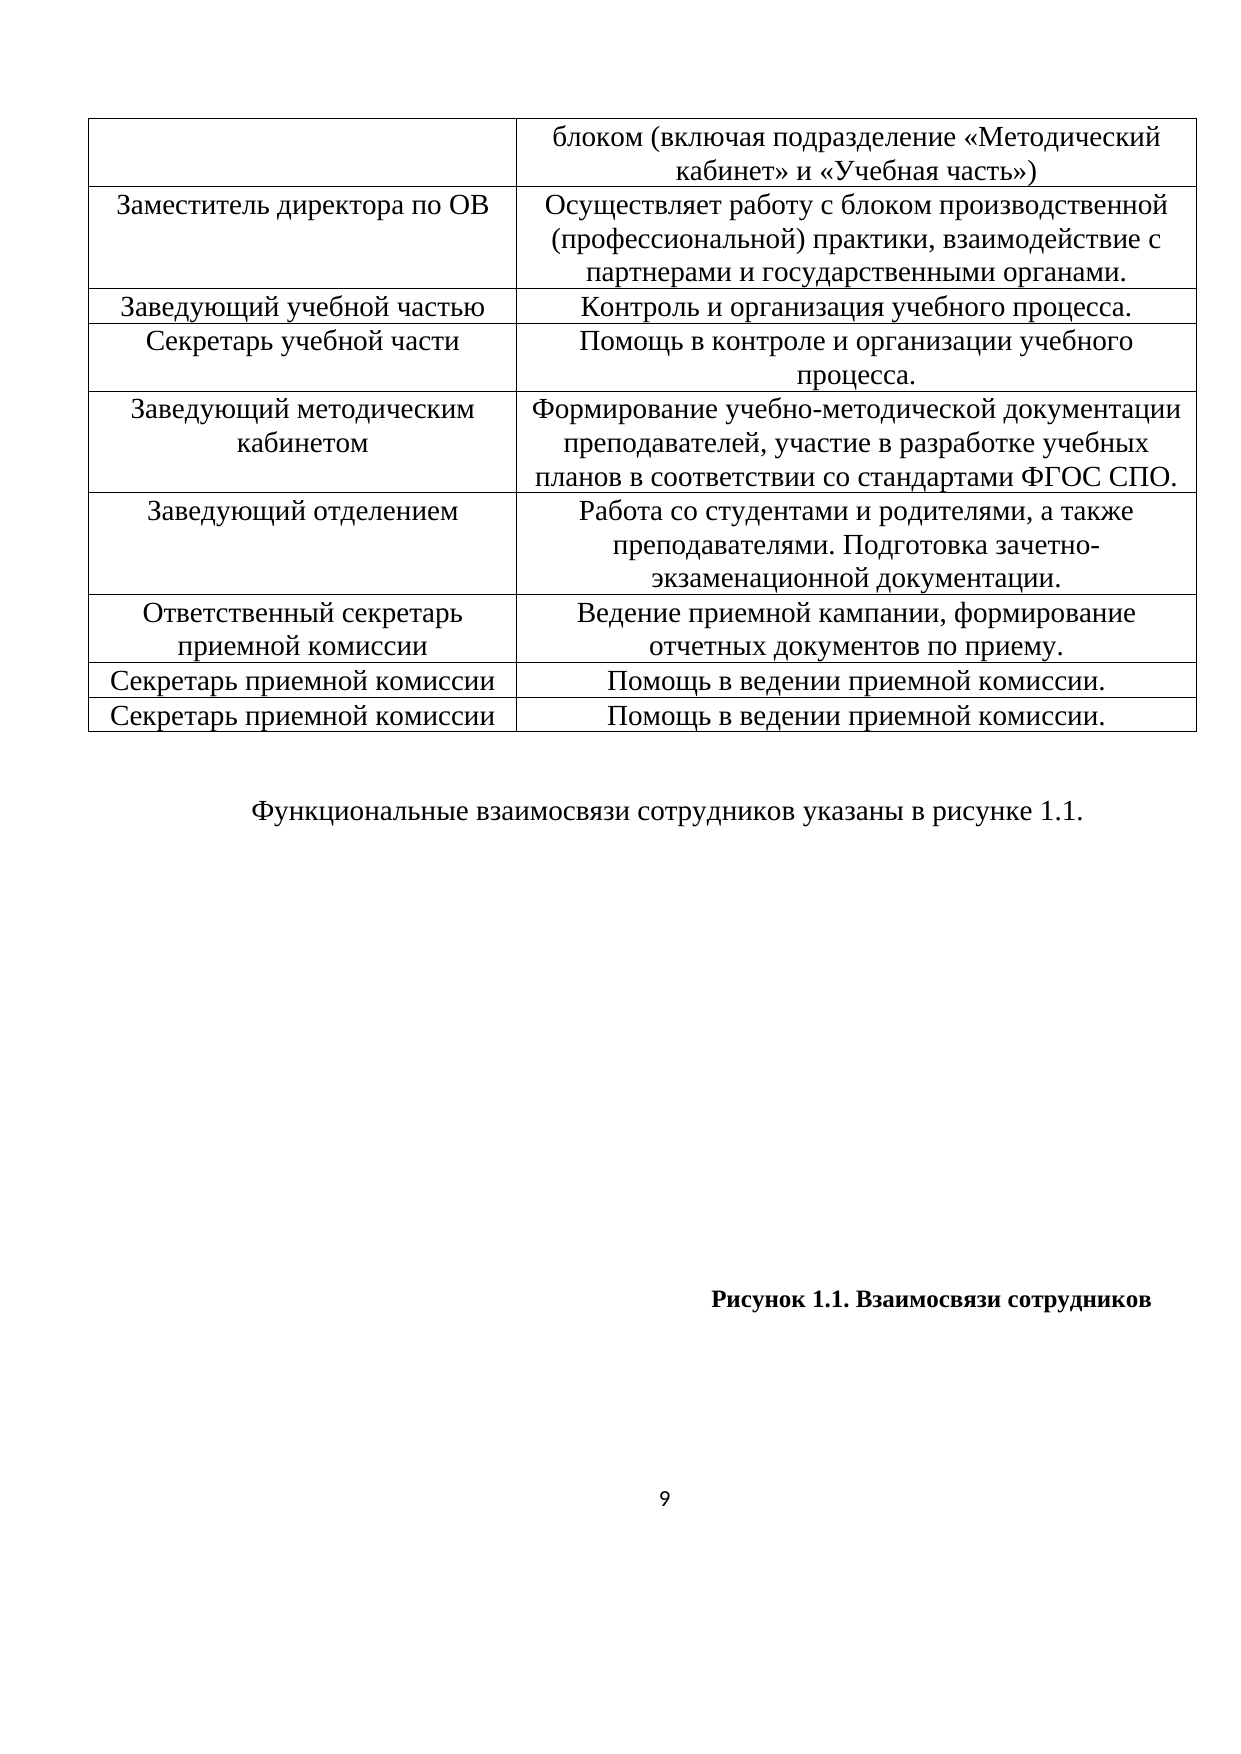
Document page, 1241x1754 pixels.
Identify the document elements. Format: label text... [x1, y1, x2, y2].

table_cell Секретарь приемной комиссии [89, 698, 516, 731]
table_cell Заведующий отделением [89, 493, 516, 594]
table_cell Ведение приемной кампании, формирование отчетных документов по приему. [517, 595, 1196, 662]
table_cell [89, 119, 516, 186]
table_cell Заведующий методическим кабинетом [89, 392, 516, 492]
text Функциональные взаимосвязи сотрудников указаны в рисунке 1.1. [177, 793, 1152, 826]
table_cell Заведующий учебной частью [89, 289, 516, 322]
table_cell Осуществляет работу с блоком производственной (профессиональной) практики, взаимодействие с партнерами и государственными органами. [517, 187, 1196, 288]
table_cell Помощь в ведении приемной комиссии. [517, 698, 1196, 731]
table_cell Работа со студентами и родителями, а также преподавателями. Подготовка зачетно-экзаменационной документации. [517, 493, 1196, 594]
table_cell Помощь в ведении приемной комиссии. [517, 663, 1196, 697]
table_cell Формирование учебно-методической документации преподавателей, участие в разработке учебных планов в соответствии со стандартами ФГОС СПО. [517, 392, 1196, 492]
table_cell Помощь в контроле и организации учебного процесса. [517, 324, 1196, 391]
table_cell Секретарь приемной комиссии [89, 663, 516, 697]
table_cell Контроль и организация учебного процесса. [517, 289, 1196, 322]
table_cell Ответственный секретарь приемной комиссии [89, 595, 516, 662]
table_cell Секретарь учебной части [89, 324, 516, 391]
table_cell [517, 119, 1196, 186]
text Рисунок 1.1. Взаимосвязи сотрудников [177, 1284, 1152, 1313]
table_cell Заместитель директора по ОВ [89, 187, 516, 288]
